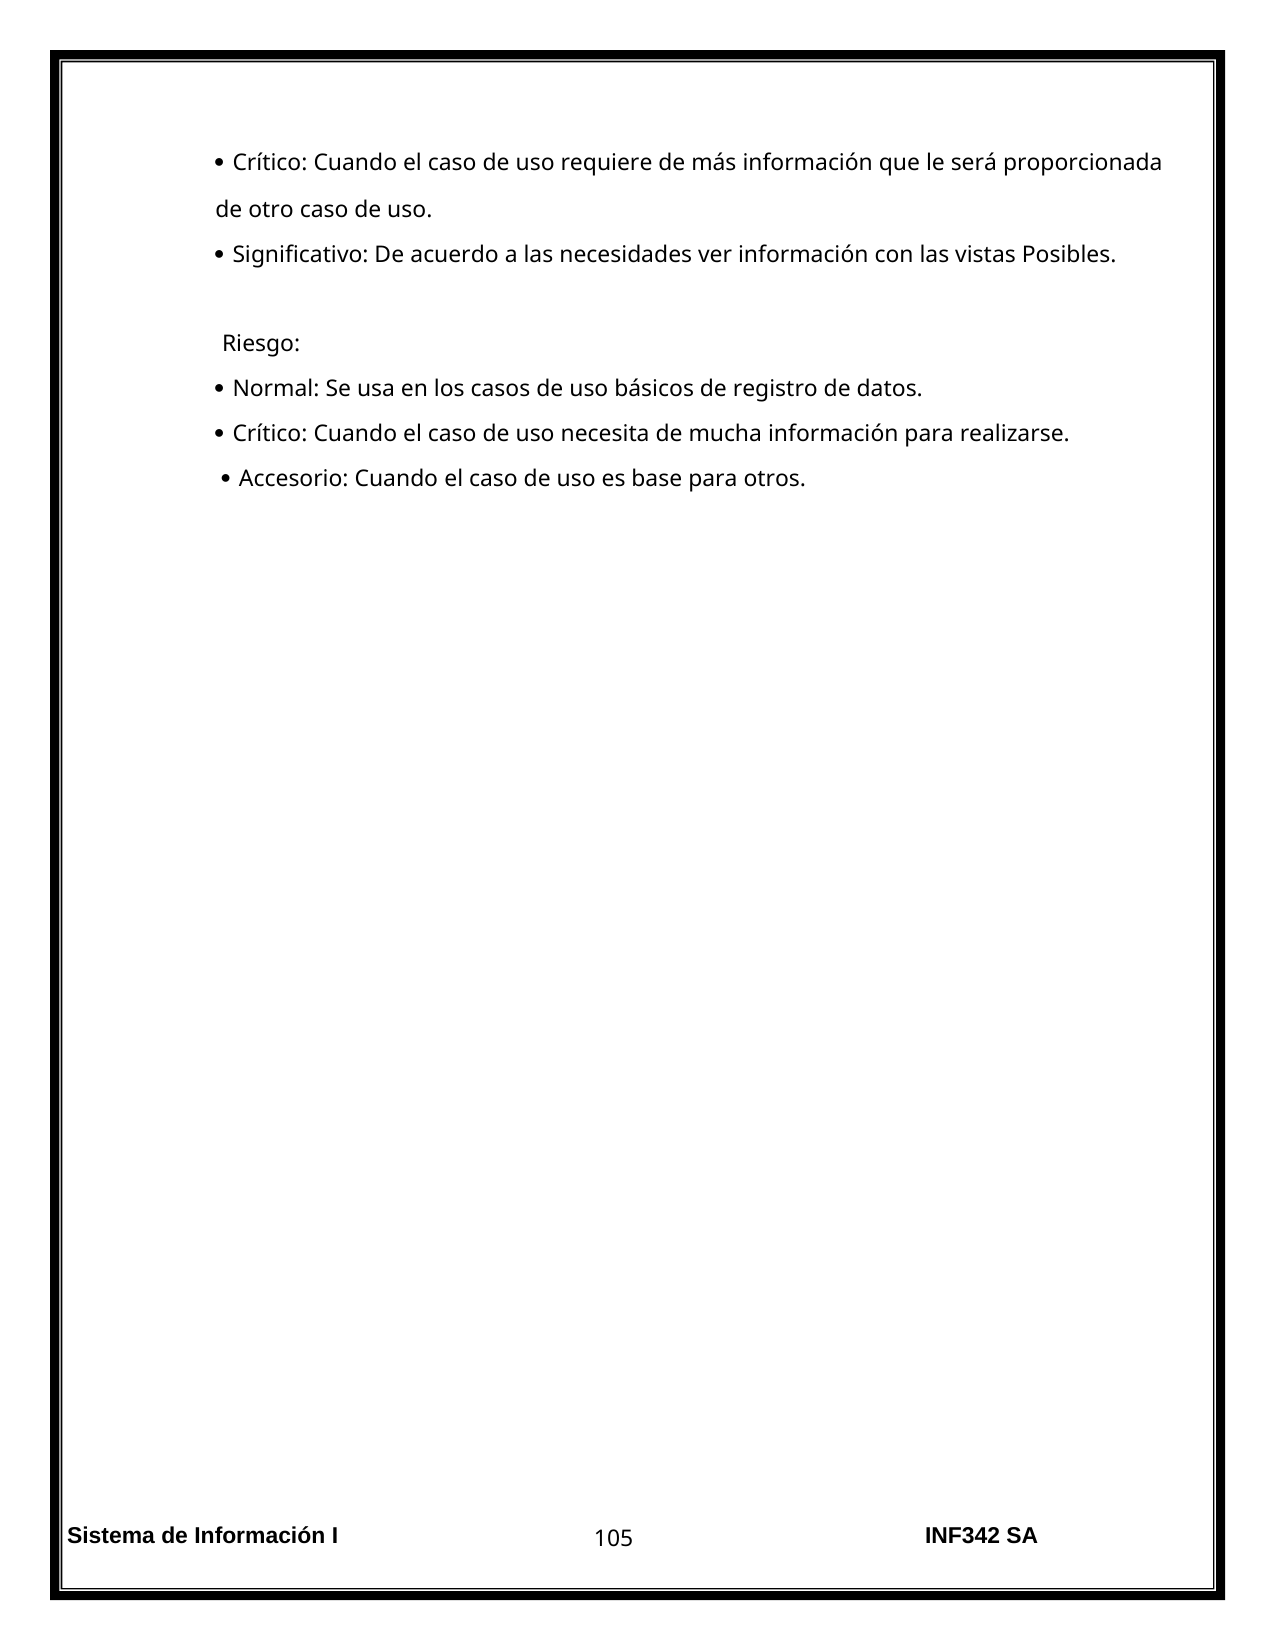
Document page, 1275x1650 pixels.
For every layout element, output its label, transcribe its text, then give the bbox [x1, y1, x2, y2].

list Normal: Se usa en los casos de uso básicos de registro de datos. [215, 372, 1212, 403]
list Significativo: De acuerdo a las necesidades ver información con las vistas Posibles. [215, 240, 1212, 268]
list Crítico: Cuando el caso de uso requiere de más información que le será proporcionada de otro caso de uso. [215, 146, 1193, 224]
list Accesorio: Cuando el caso de uso es base para otros. [222, 462, 1212, 493]
list Crítico: Cuando el caso de uso necesita de mucha información para realizarse. [215, 417, 1212, 448]
text Riesgo: [222, 327, 1212, 358]
